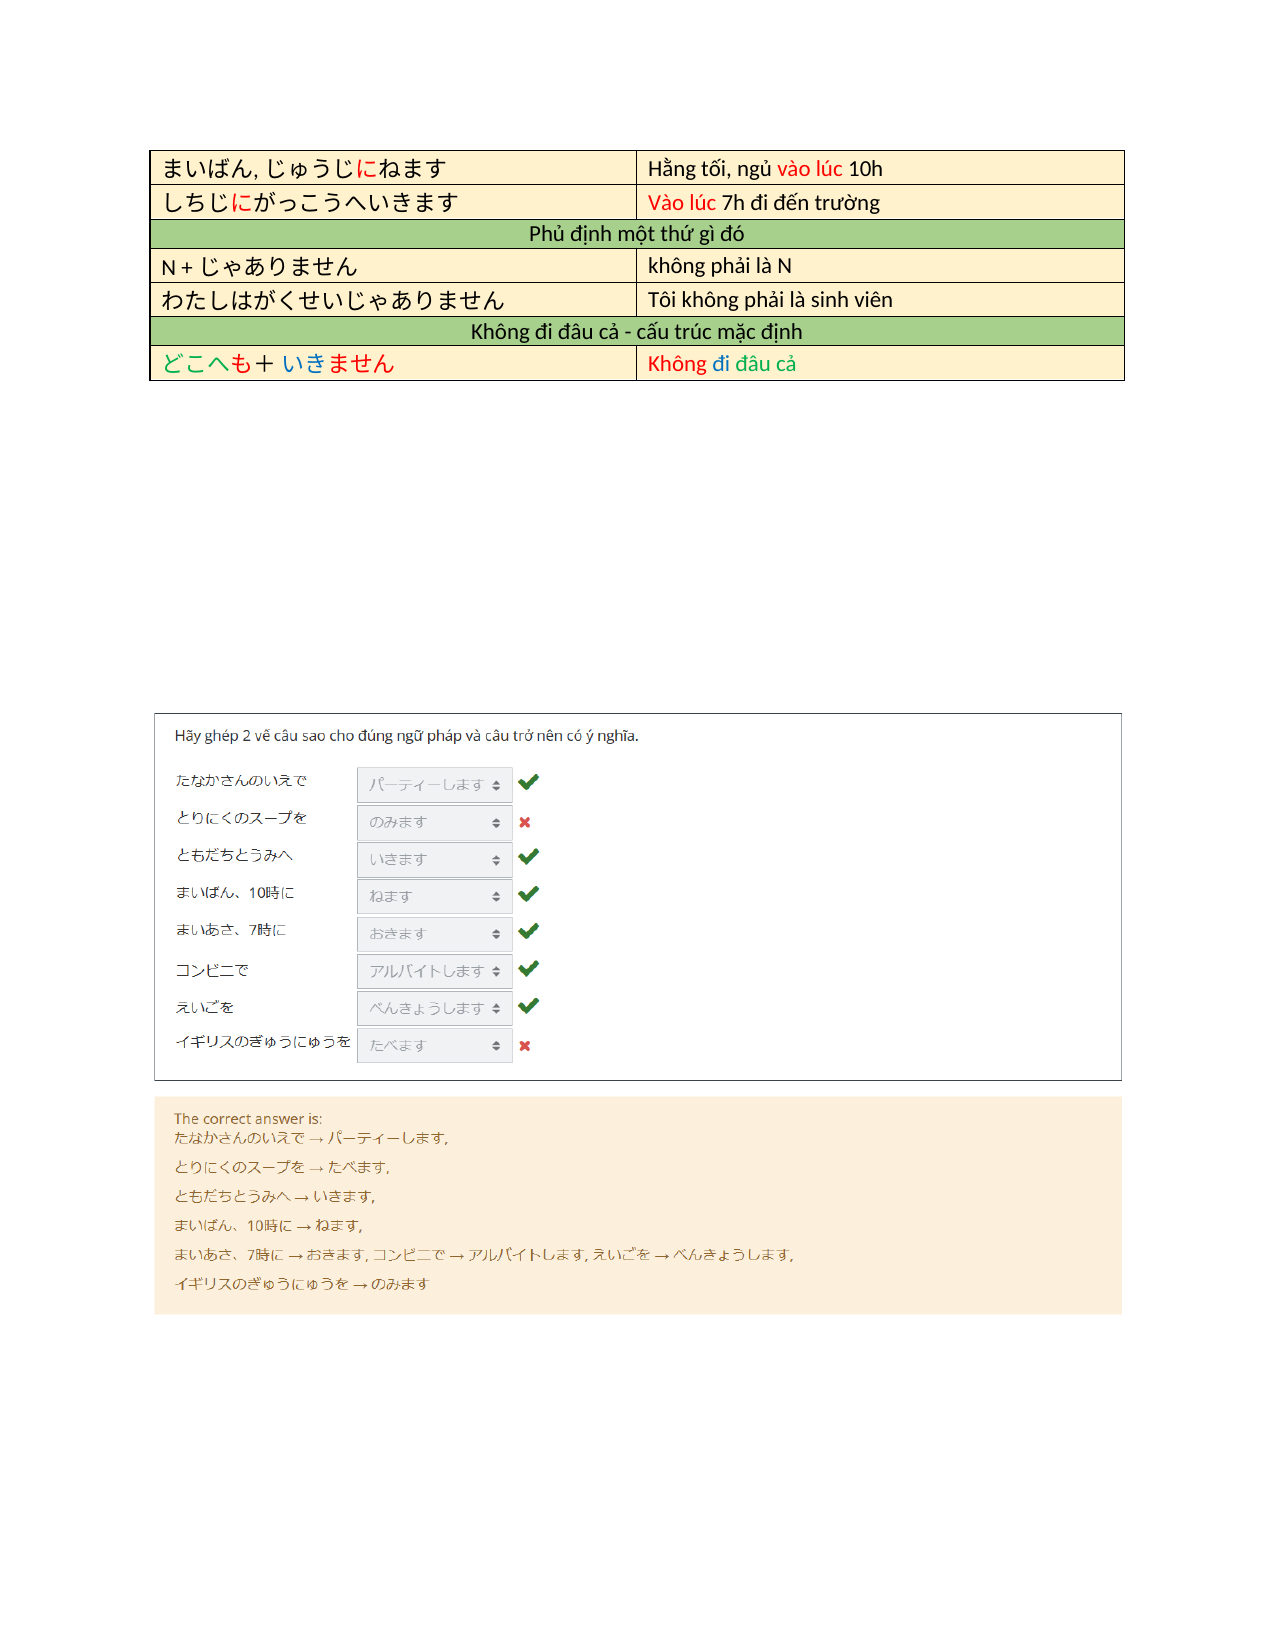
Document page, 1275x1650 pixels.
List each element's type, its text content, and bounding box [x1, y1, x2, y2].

table_cell Không đi đâu cả - cấu trúc mặc định [151, 317, 1124, 345]
picture [150, 708, 1125, 1319]
table_cell しちじにがっこうへいきます [151, 185, 636, 218]
table_cell N + じゃありません [151, 249, 636, 282]
table_cell まいばん, じゅうじにねます [151, 151, 636, 184]
table_cell Không đi đâu cả [637, 346, 1124, 379]
table_cell Phủ định một thứ gì đó [151, 220, 1124, 248]
table_cell không phải là N [637, 249, 1124, 282]
table_cell Tôi không phải là sinh viên [637, 283, 1124, 316]
table_cell どこへも＋ いきません [151, 346, 636, 379]
table_cell Hằng tối, ngủ vào lúc 10h [637, 151, 1124, 184]
table_cell Vào lúc 7h đi đến trường [637, 185, 1124, 218]
table_cell わたしはがくせいじゃありません [151, 283, 636, 316]
